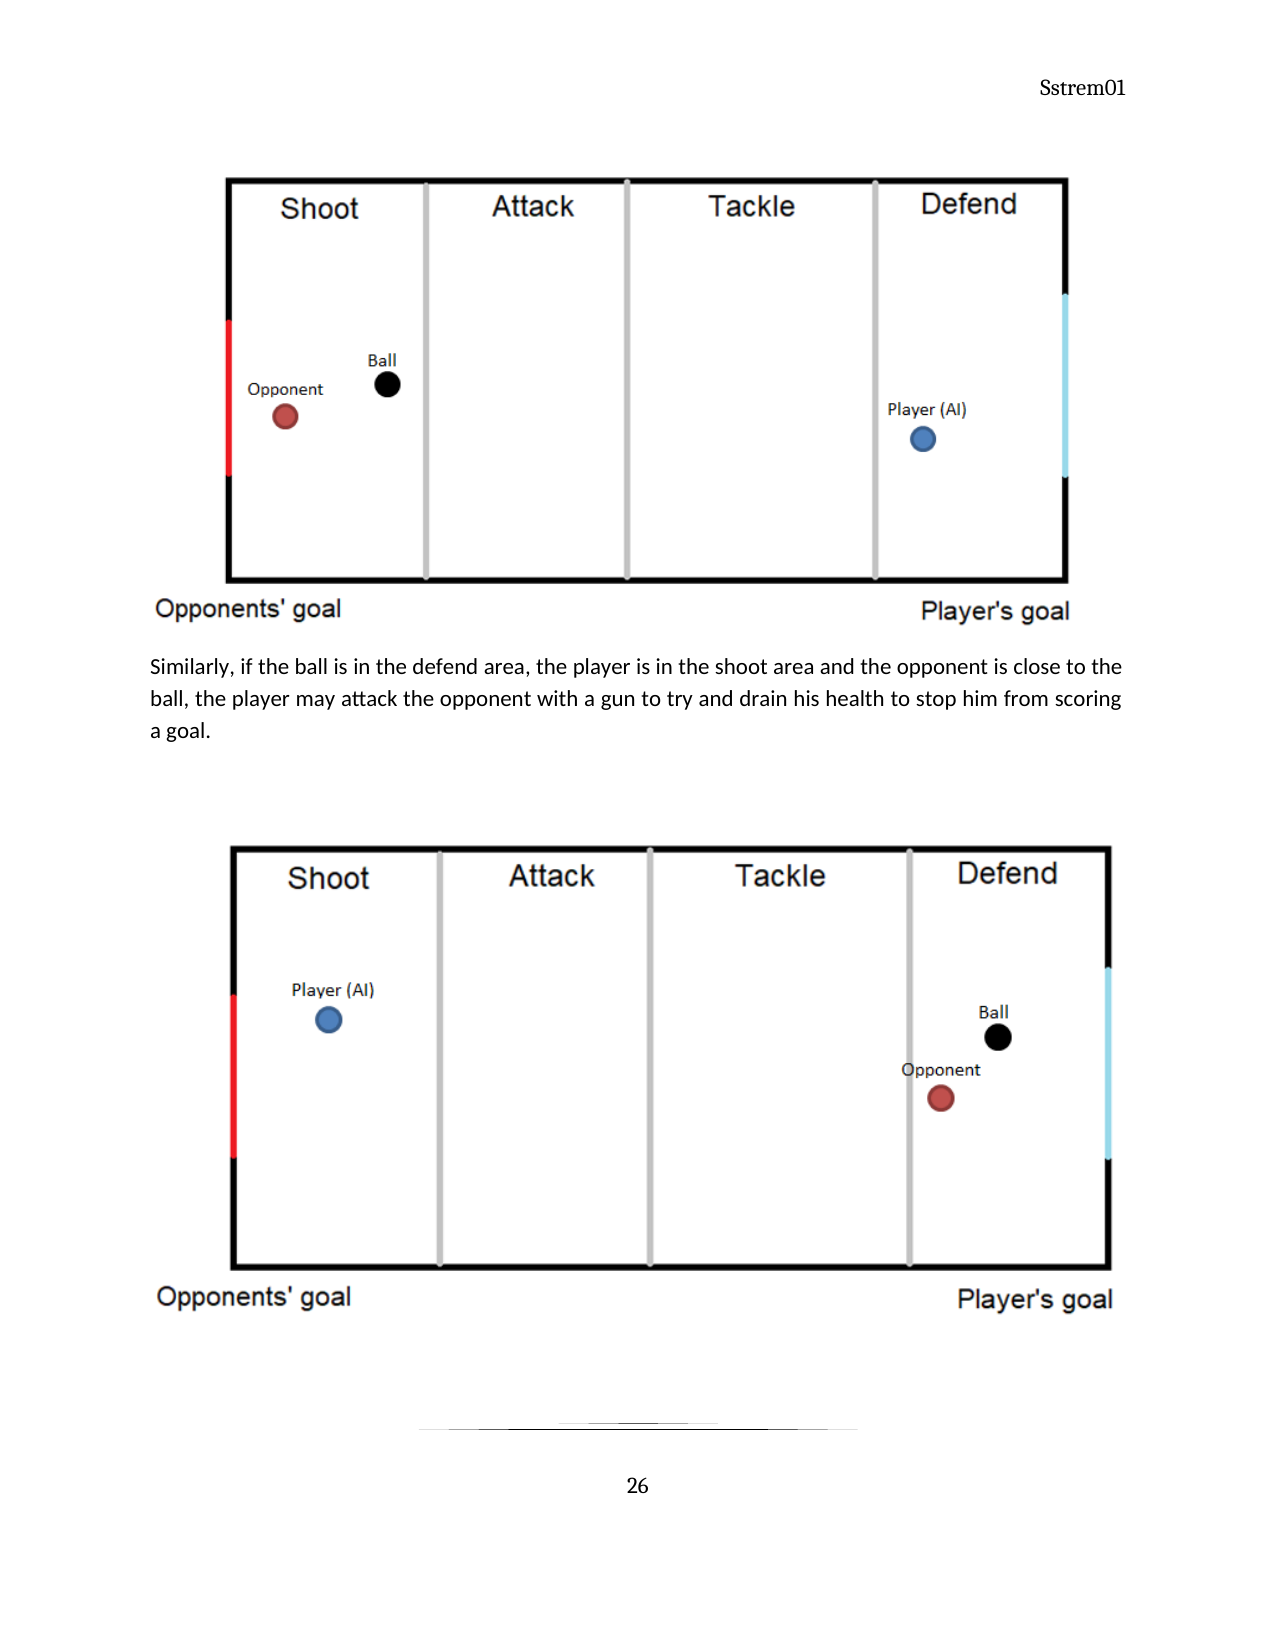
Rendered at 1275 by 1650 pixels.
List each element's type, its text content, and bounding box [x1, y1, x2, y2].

picture [150, 822, 1125, 1317]
picture [150, 156, 1087, 628]
text Similarly, if the ball is in the defend area, the player is in the shoot area and the opponent is close to the ball, the player may attack the opponent with a gun to try and drain his health to stop him from scoring a goal. [150, 652, 1125, 744]
